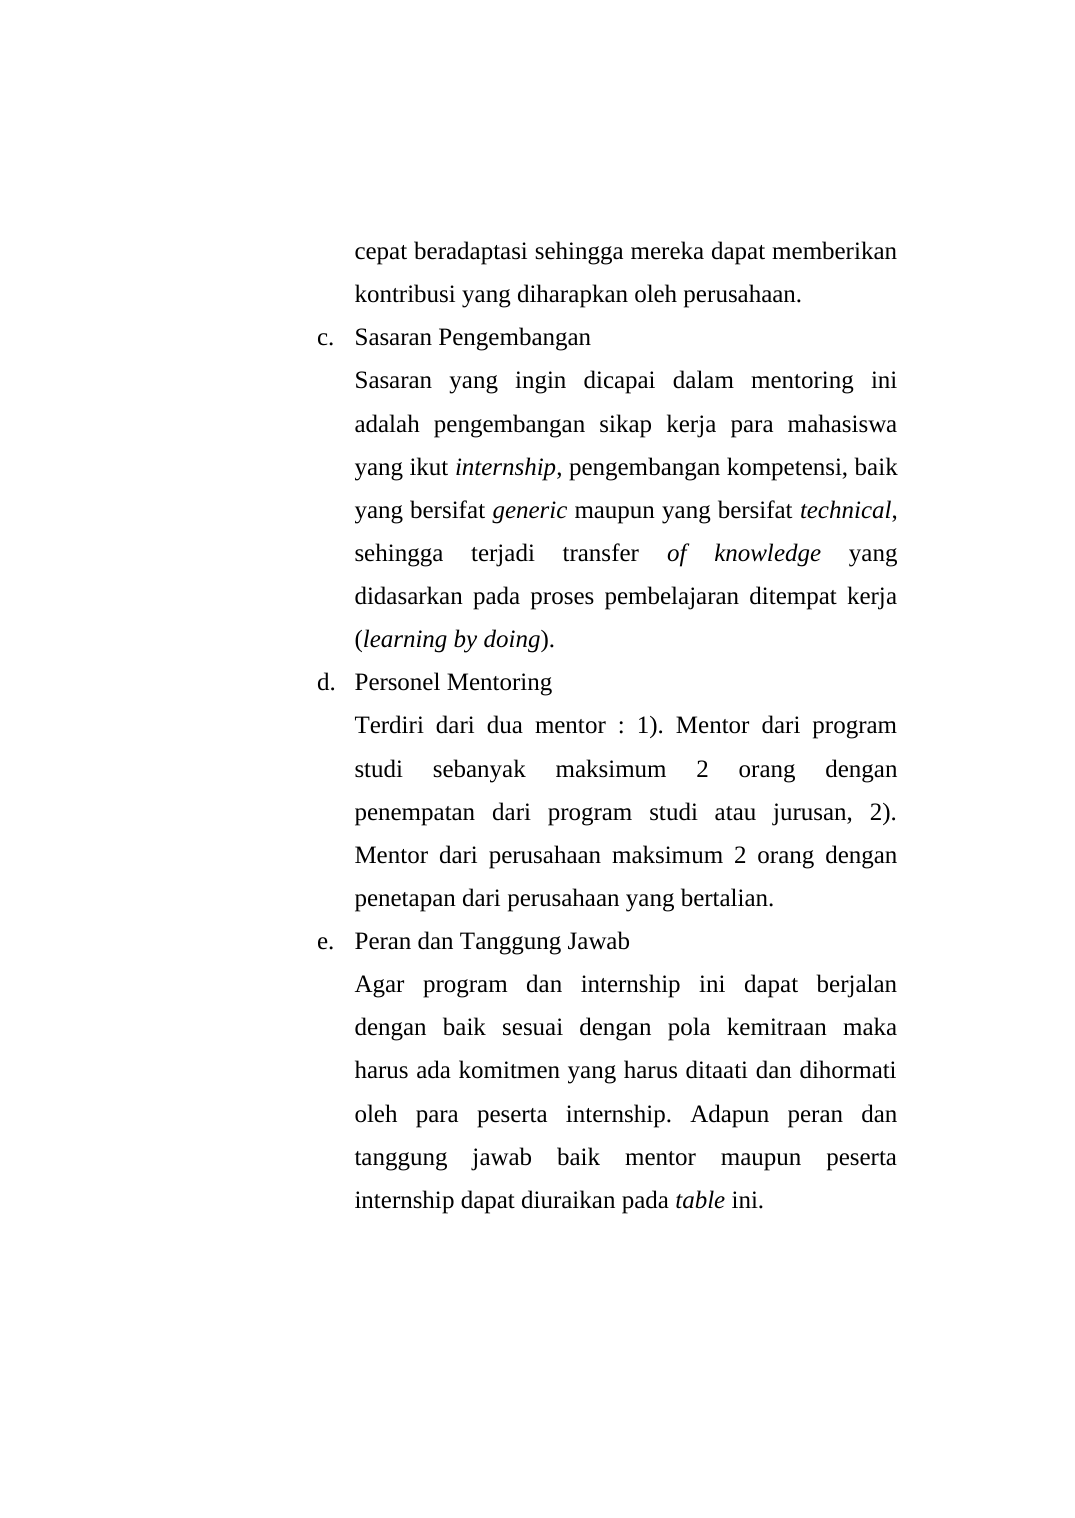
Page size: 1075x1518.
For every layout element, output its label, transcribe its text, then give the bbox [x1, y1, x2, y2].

list Terdiri dari dua mentor : 1). Mentor dari program studi sebanyak maksimum 2 orang dengan penempatan dari program studi atau jurusan, 2). Mentor dari perusahaan maksimum 2 orang dengan penetapan dari perusahaan yang bertalian. [354, 711, 898, 912]
list Peran dan Tanggung Jawab [317, 926, 898, 955]
list Personel Mentoring [317, 667, 898, 696]
list Agar program dan internship ini dapat berjalan dengan baik sesuai dengan pola kemitraan maka harus ada komitmen yang harus ditaati dan dihormati oleh para peserta internship. Adapun peran dan tanggung jawab baik mentor maupun peserta internship dapat diuraikan pada table ini. [354, 969, 898, 1214]
list Sasaran Pengembangan [317, 322, 898, 351]
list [354, 236, 898, 308]
list Sasaran yang ingin dicapai dalam mentoring ini adalah pengembangan sikap kerja para mahasiswa yang ikut internship, pengembangan kompetensi, baik yang bersifat generic maupun yang bersifat technical, sehingga terjadi transfer of knowledge yang didasarkan pada proses pembelajaran ditempat kerja (learning by doing). [354, 366, 898, 653]
